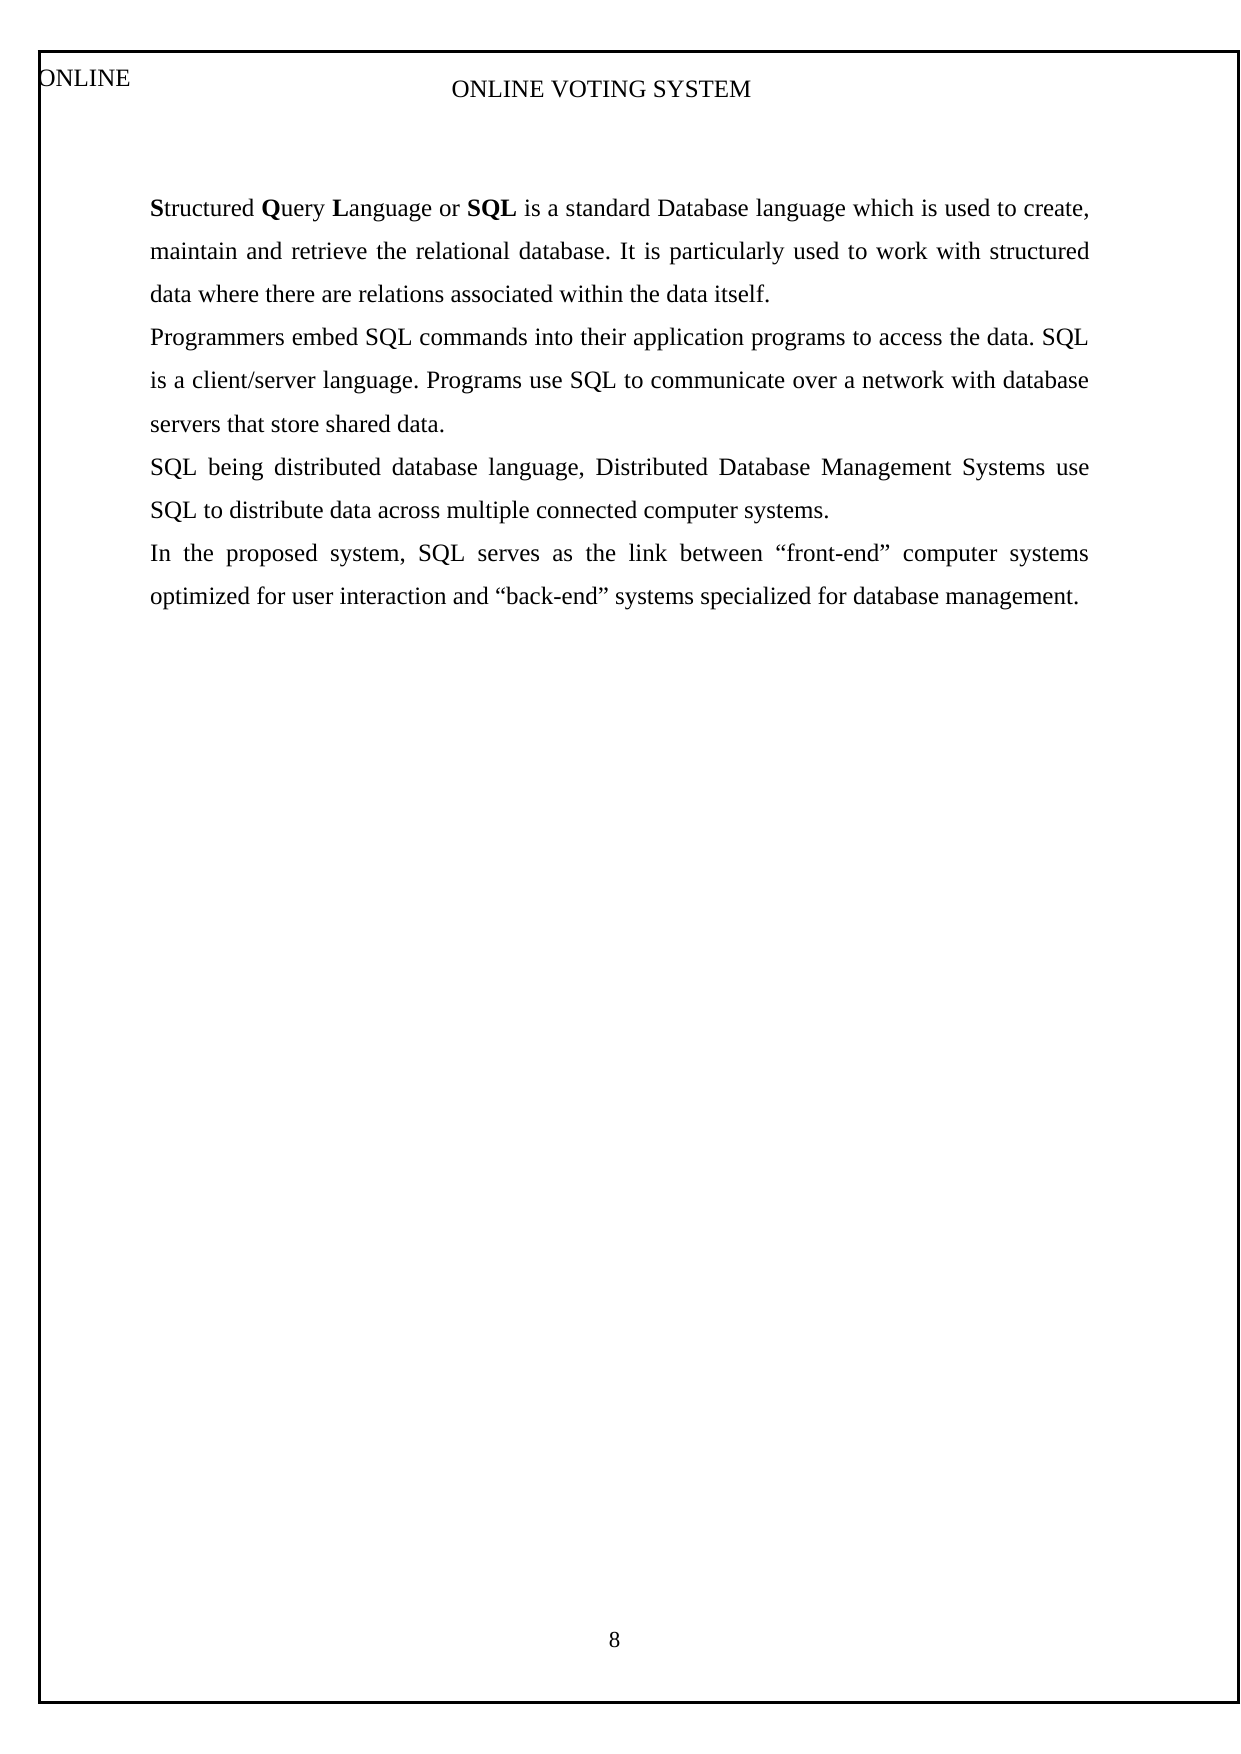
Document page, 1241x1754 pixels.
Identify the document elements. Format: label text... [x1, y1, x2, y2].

text Programmers embed SQL commands into their application programs to access the data. SQL is a client/server language. Programs use SQL to communicate over a network with database servers that store shared data. [150, 322, 1090, 437]
text SQL being distributed database language, Distributed Database Management Systems use SQL to distribute data across multiple connected computer systems. [150, 452, 1091, 524]
text In the proposed system, SQL serves as the link between “front-end” computer systems optimized for user interaction and “back-end” systems specialized for database management. [150, 538, 1090, 610]
text Structured Query Language or SQL is a standard Database language which is used to create, maintain and retrieve the relational database. It is particularly used to work with structured data where there are relations associated within the data itself. [150, 193, 1090, 308]
